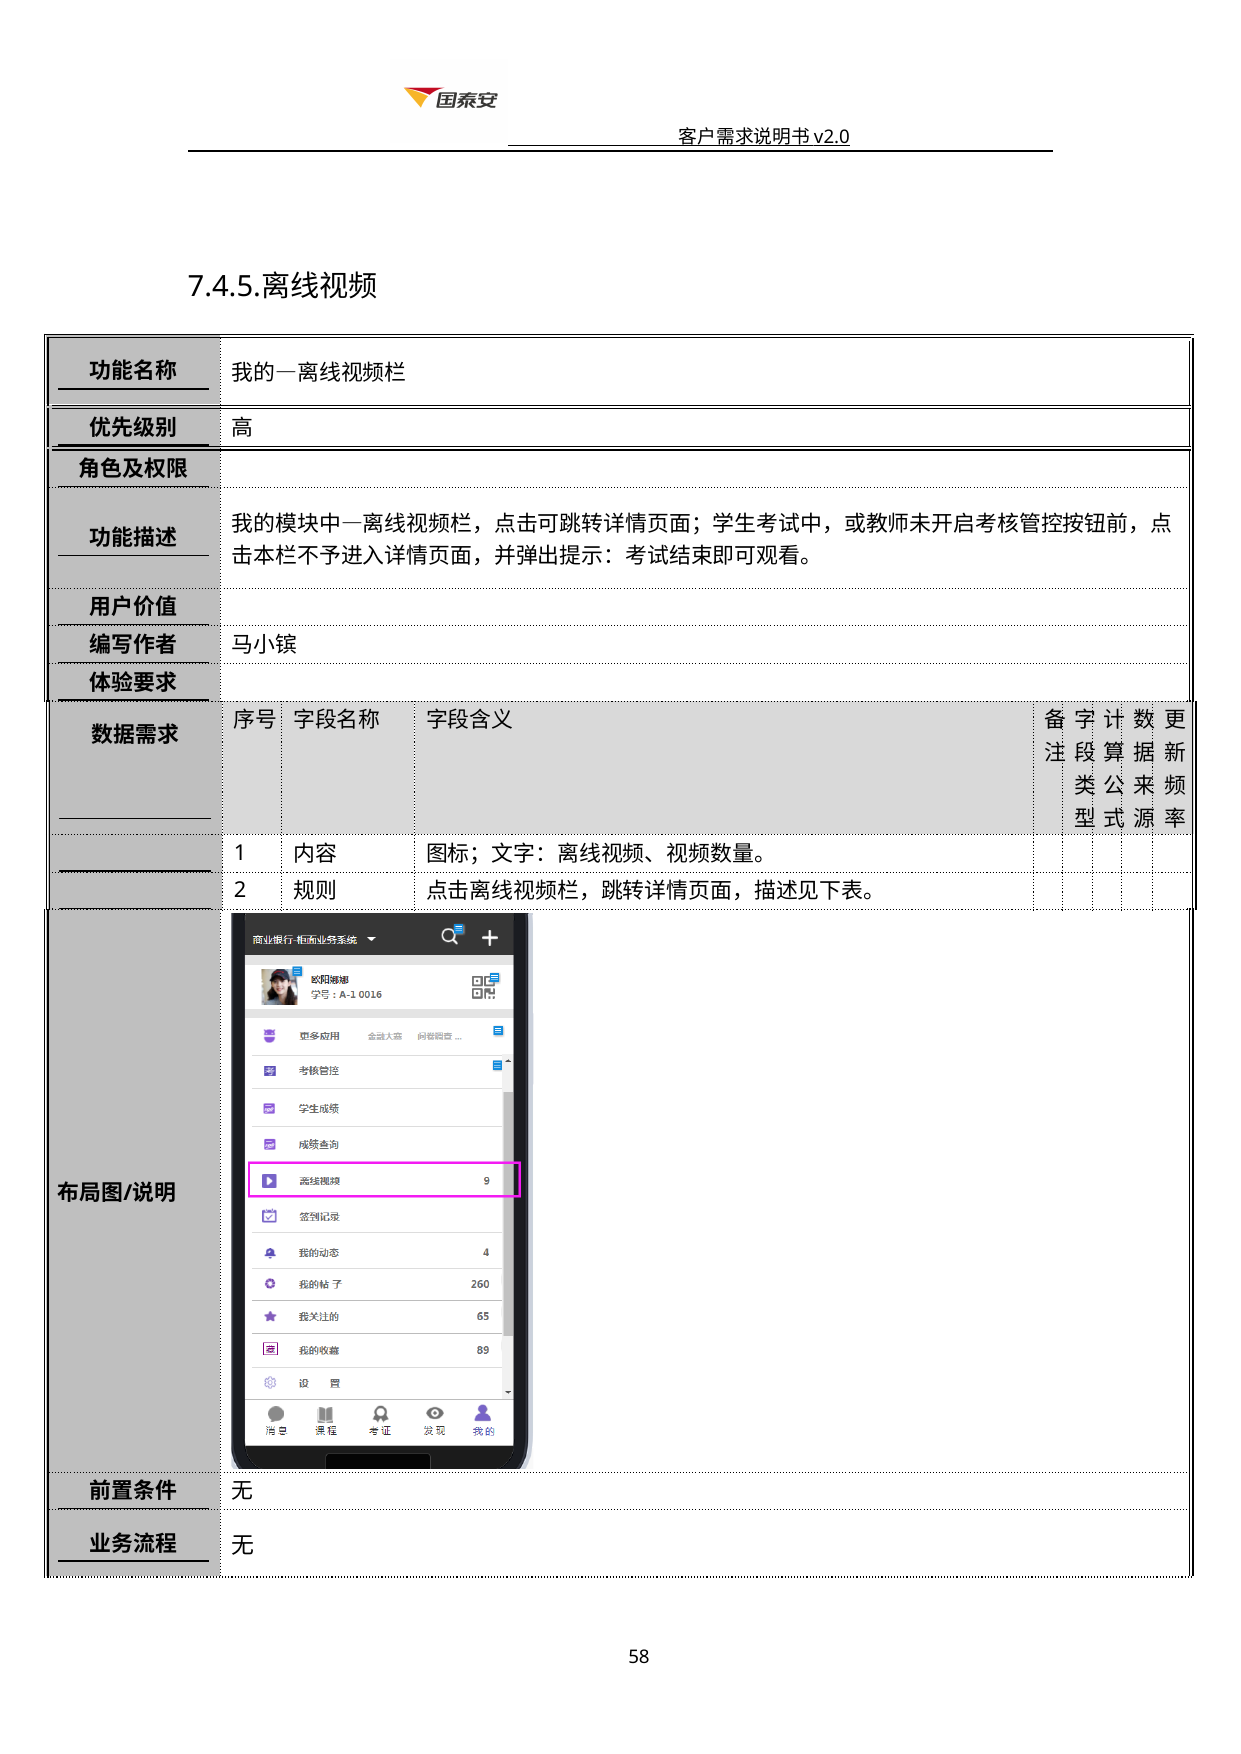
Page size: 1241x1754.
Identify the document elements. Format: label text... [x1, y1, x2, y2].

table_header 我的—离线视频栏 [220, 338, 1191, 404]
table_cell [220, 588, 1189, 625]
table_cell 字段含义 [415, 701, 1033, 834]
table_cell 功能描述 [49, 487, 220, 588]
table_cell [1122, 872, 1153, 909]
table_cell 前置条件 [49, 1472, 220, 1509]
table_cell [220, 663, 1189, 701]
table_cell 角色及权限 [46, 446, 220, 487]
table_cell 优先级别 [46, 405, 220, 446]
table_cell 1 [223, 834, 282, 872]
table_cell [50, 834, 222, 872]
table_cell 点击离线视频栏，跳转详情页面，描述见下表。 [415, 872, 1033, 909]
table_cell 2 [223, 872, 282, 909]
table_cell 无 [220, 1472, 1189, 1509]
table_cell 编写作者 [49, 625, 220, 663]
subtitle 离线视频 [187, 251, 1053, 317]
picture [390, 59, 508, 143]
table_cell 布局图/说明 [49, 909, 220, 1472]
table_cell 序号 [223, 701, 282, 834]
table_cell [220, 909, 1189, 1472]
table_cell [50, 872, 222, 909]
table_cell 更新频率 [1153, 701, 1192, 834]
table_cell 数据来源 [1122, 701, 1153, 834]
table_cell 字段名称 [282, 701, 414, 834]
table_cell 字段类型 [1063, 701, 1092, 834]
table_cell 无 [220, 1509, 1189, 1576]
table_cell 我的模块中—离线视频栏，点击可跳转详情页面；学生考试中，或教师未开启考核管控按钮前，点击本栏不予进入详情页面，并弹出提示：考试结束即可观看。 [220, 487, 1189, 588]
table_cell 数据需求 [50, 701, 222, 834]
table_cell [1033, 872, 1063, 909]
table_cell [1092, 872, 1122, 909]
table_cell [220, 451, 1189, 487]
table_cell 备注 [1033, 701, 1063, 834]
table_cell [1063, 872, 1092, 909]
table_cell 业务流程 [49, 1509, 220, 1576]
table_cell [1153, 872, 1192, 909]
table_cell 图标；文字：离线视频、视频数量。 [415, 834, 1033, 872]
table_cell 计算公式 [1092, 701, 1122, 834]
picture [231, 913, 534, 1469]
table_cell 高 [220, 409, 1189, 446]
table_cell 内容 [282, 834, 414, 872]
table_cell 用户价值 [49, 588, 220, 625]
table_cell 规则 [282, 872, 414, 909]
table_cell [1033, 834, 1063, 872]
table_cell 体验要求 [49, 663, 220, 701]
table_cell [1063, 834, 1092, 872]
table_cell [1092, 834, 1122, 872]
table_header 功能名称 [49, 338, 220, 404]
table_cell [1153, 834, 1192, 872]
table_cell 马小镔 [220, 625, 1189, 663]
table_cell [1122, 834, 1153, 872]
